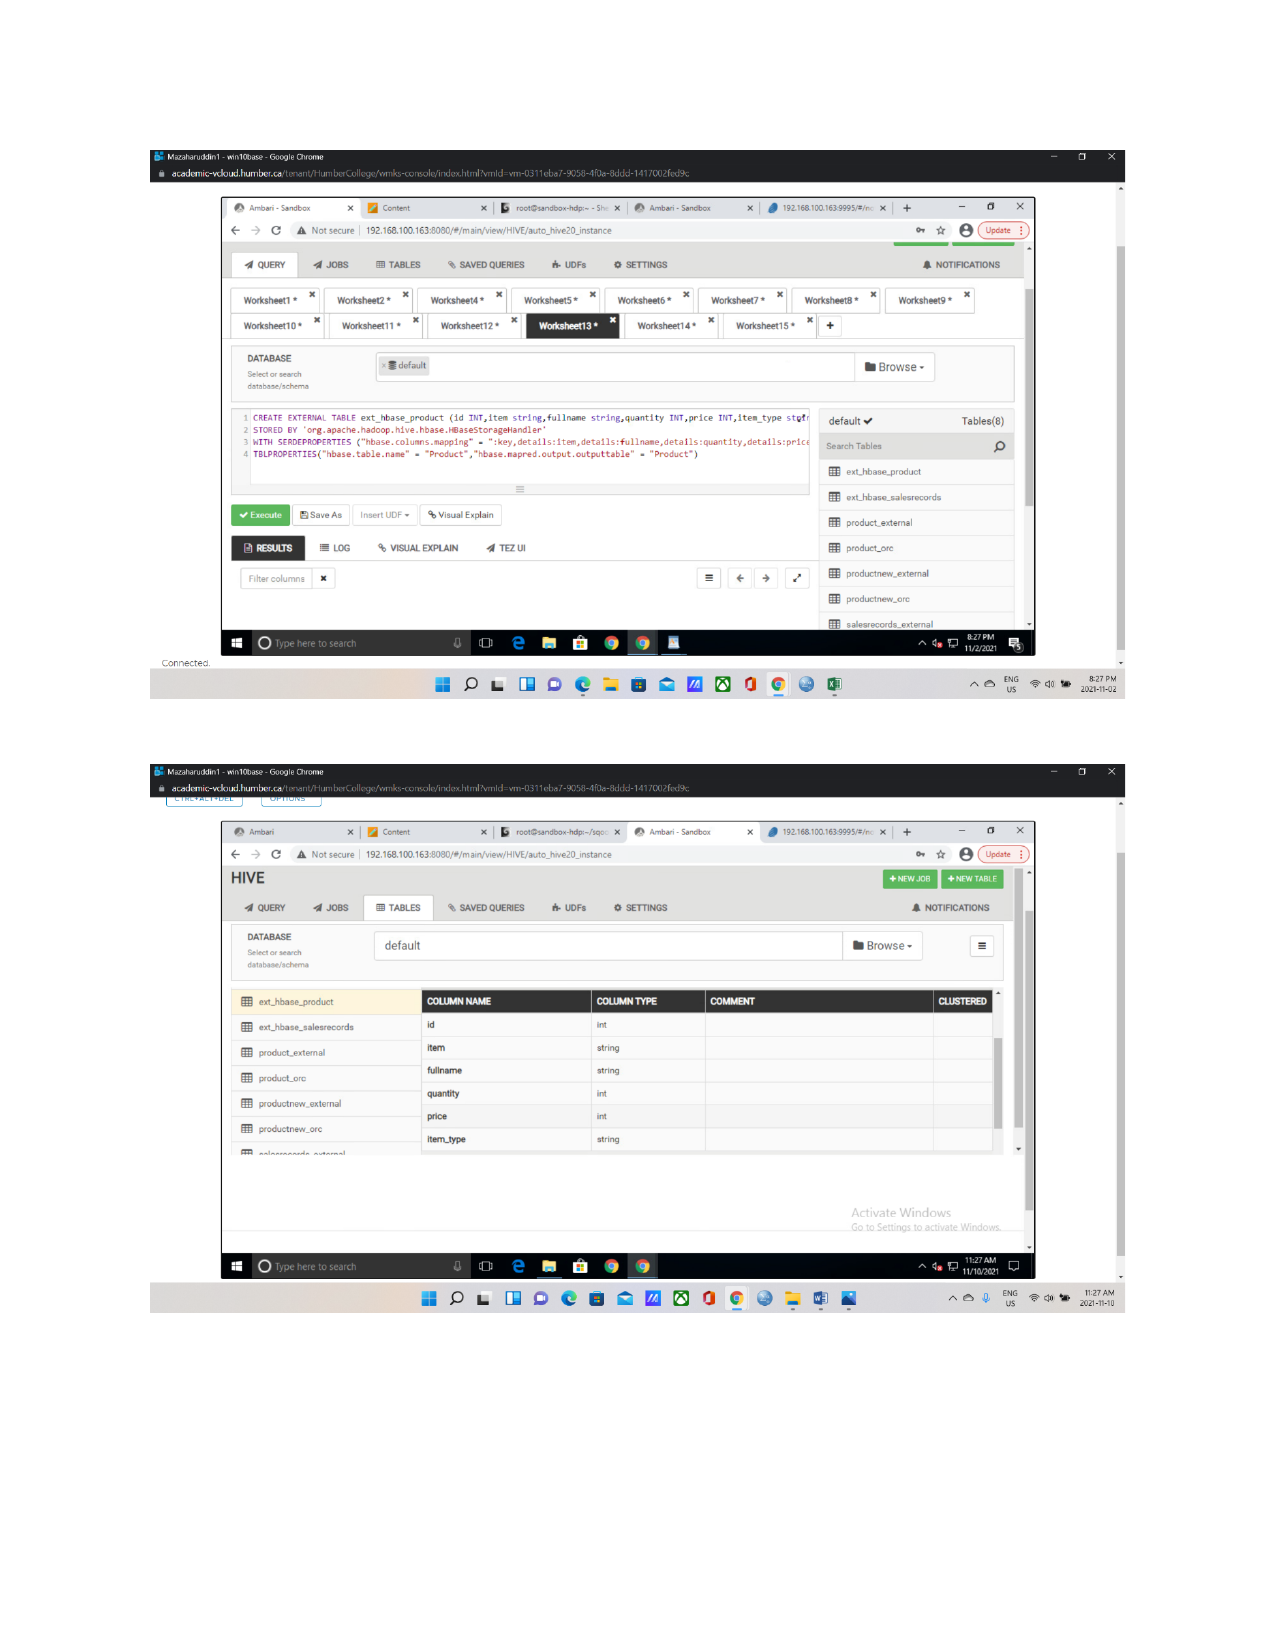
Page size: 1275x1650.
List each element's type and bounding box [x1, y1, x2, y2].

picture [150, 150, 1125, 699]
picture [150, 764, 1125, 1313]
